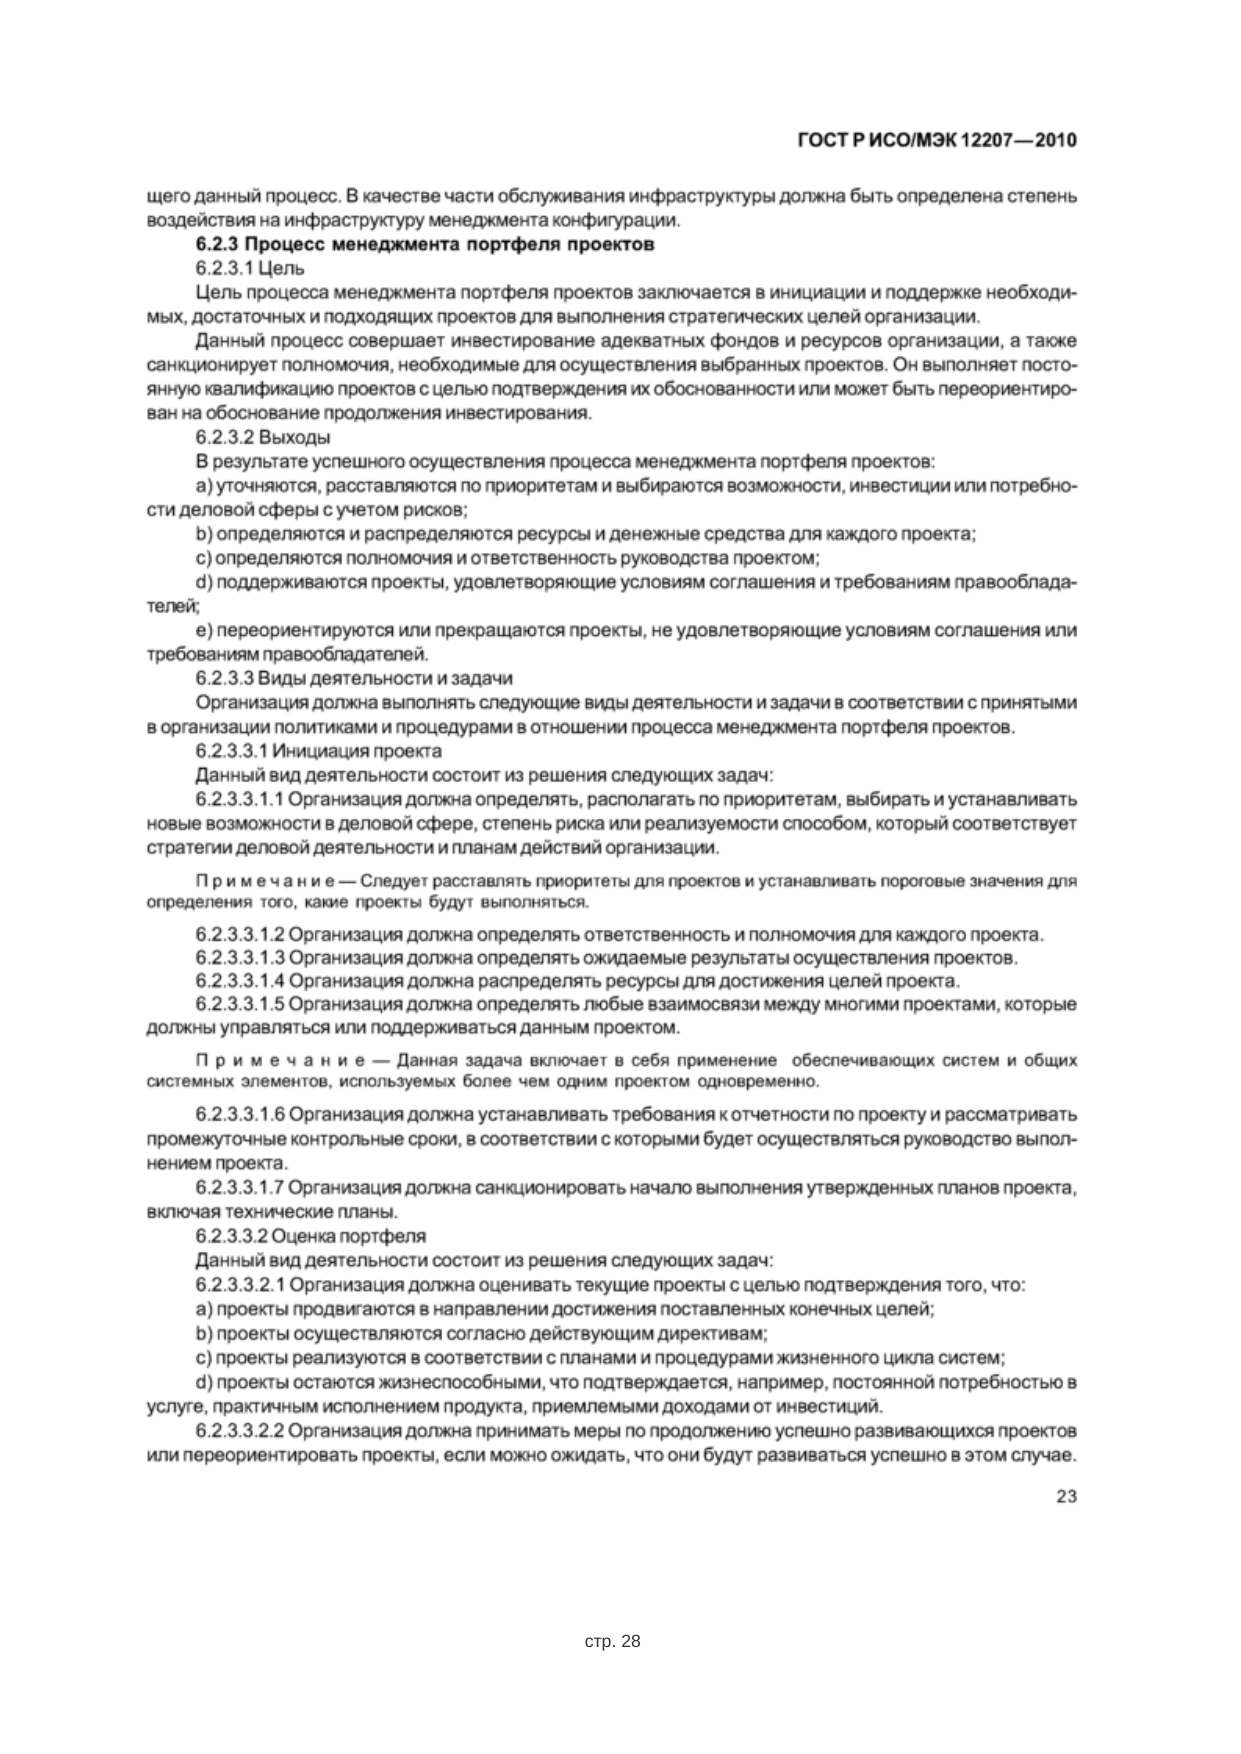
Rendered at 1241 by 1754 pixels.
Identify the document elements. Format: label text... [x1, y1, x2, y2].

picture [65, 44, 1160, 1631]
